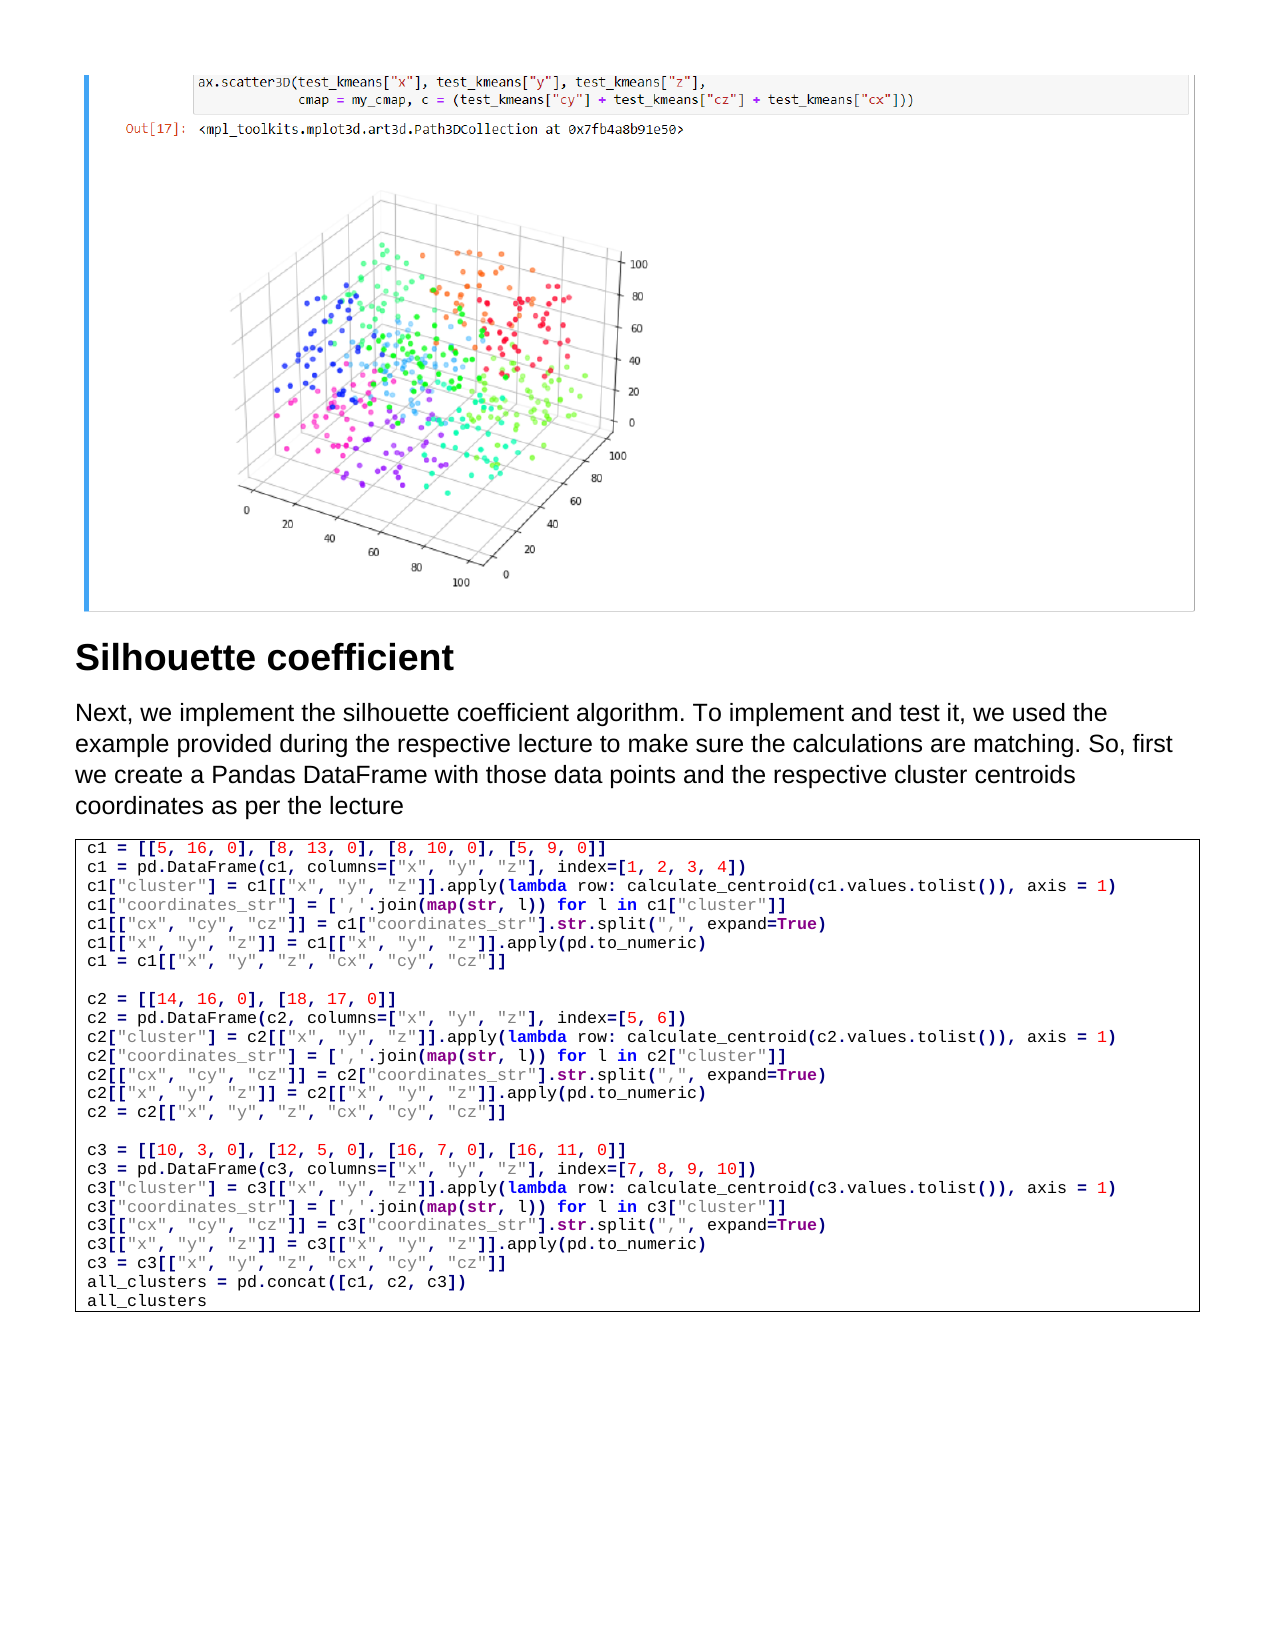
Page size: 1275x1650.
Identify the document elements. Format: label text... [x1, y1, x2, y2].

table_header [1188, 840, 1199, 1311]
picture [75, 75, 1200, 616]
text Next, we implement the silhouette coefficient algorithm. To implement and test it, we used the example provided during the respective lecture to make sure the calculations are matching. So, first we create a Pandas DataFrame with those data points and the respective cluster centroids coordinates as per the lecture [75, 698, 1200, 820]
text Silhouette coefficient [75, 635, 1200, 678]
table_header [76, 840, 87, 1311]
